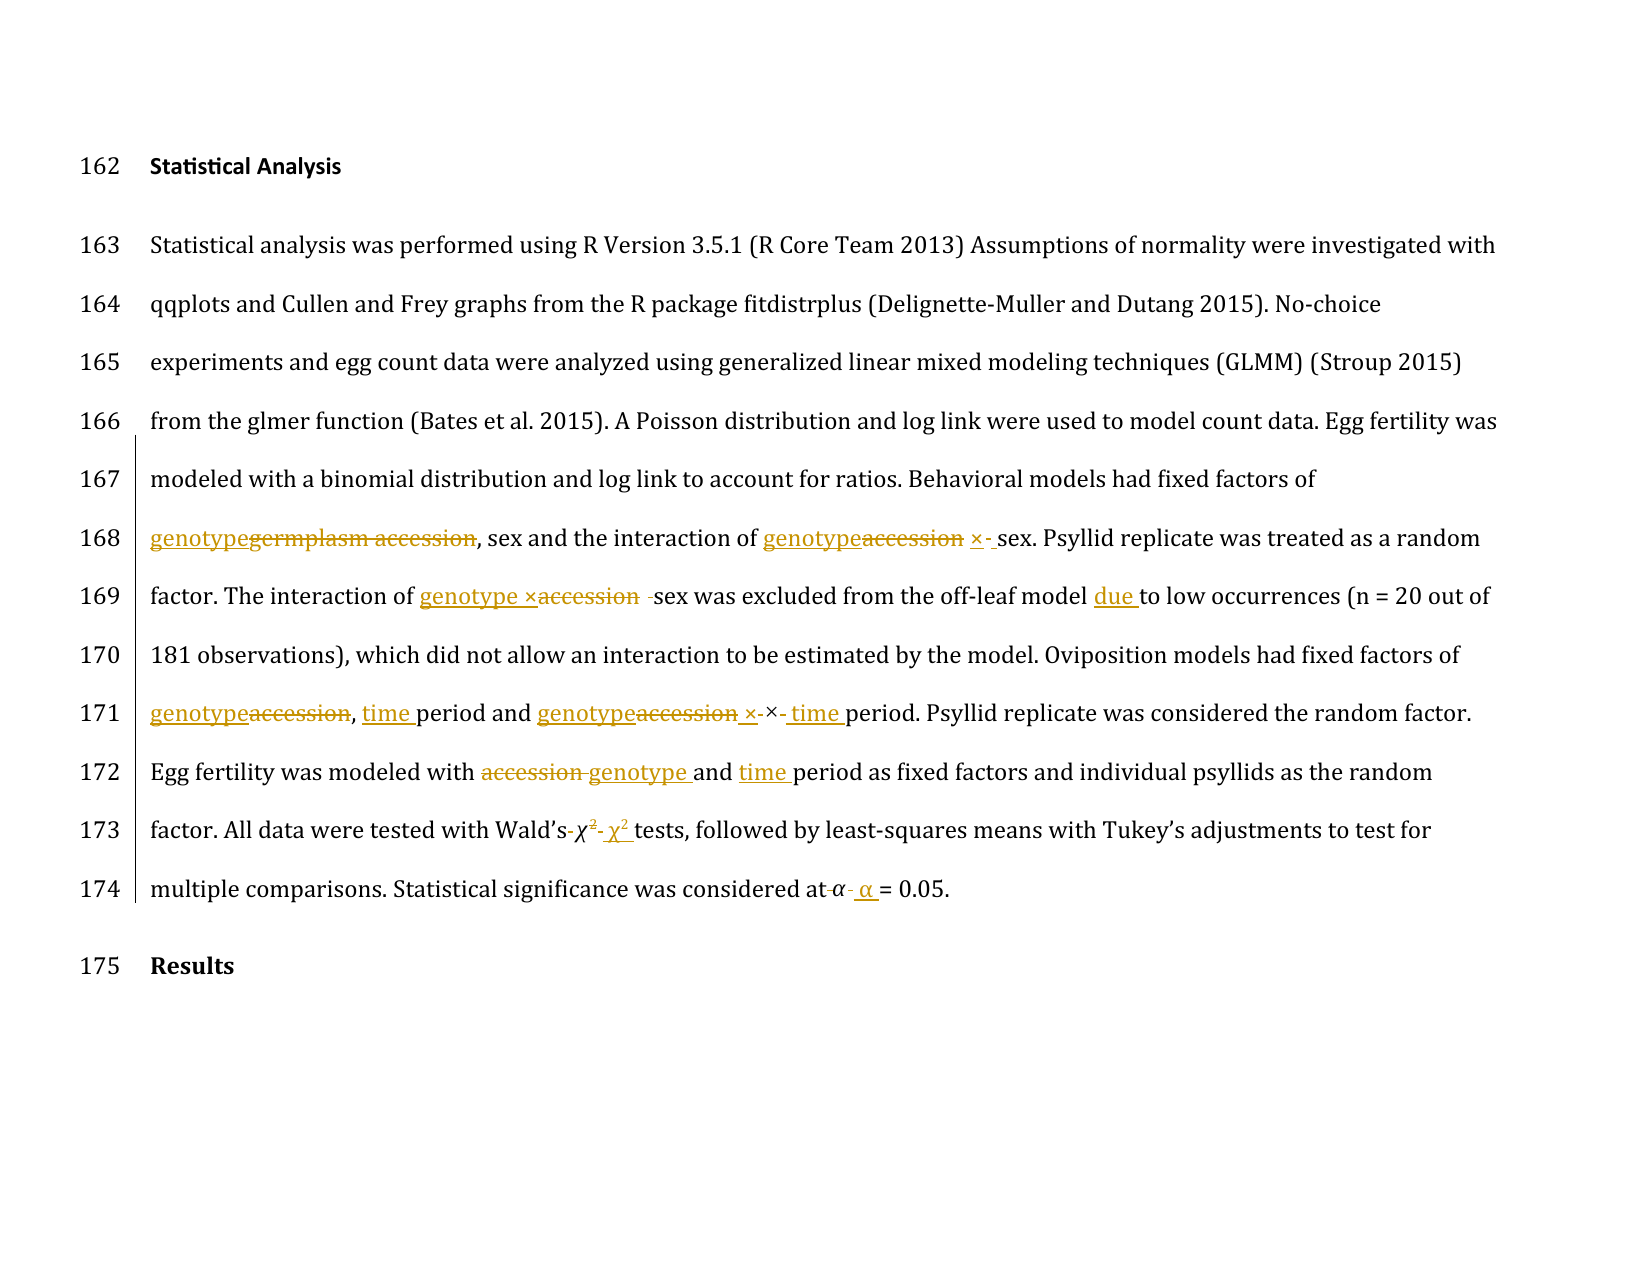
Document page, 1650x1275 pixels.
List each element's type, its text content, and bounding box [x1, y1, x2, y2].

text Statistical analysis was performed using R Version 3.5.1 (R Core Team 2013) Assumptions of normality were investigated with qqplots and Cullen and Frey graphs from the R package fitdistrplus (Delignette-Muller and Dutang 2015). No-choice experiments and egg count data were analyzed using generalized linear mixed modeling techniques (GLMM) (Stroup 2015) from the glmer function (Bates et al. 2015). A Poisson distribution and log link were used to model count data. Egg fertility was modeled with a binomial distribution and log link to account for ratios. Behavioral models had fixed factors of , sex and the interaction of sex. Psyllid replicate was treated as a random factor. The interaction of sex was excluded from the off-leaf model to low occurrences (n = 20 out of 181 observations), which did not allow an interaction to be estimated by the model. Oviposition models had fixed factors of , period and period. Psyllid replicate was considered the random factor. Egg fertility was modeled with and period as fixed factors and individual psyllids as the random factor. All data were tested with Wald’stests, followed by least-squares means with Tukey’s adjustments to test for multiple comparisons. Statistical significance was considered at= 0.05. [150, 230, 1500, 903]
text Results [150, 951, 1500, 980]
subtitle Statistical Analysis [150, 150, 1500, 181]
